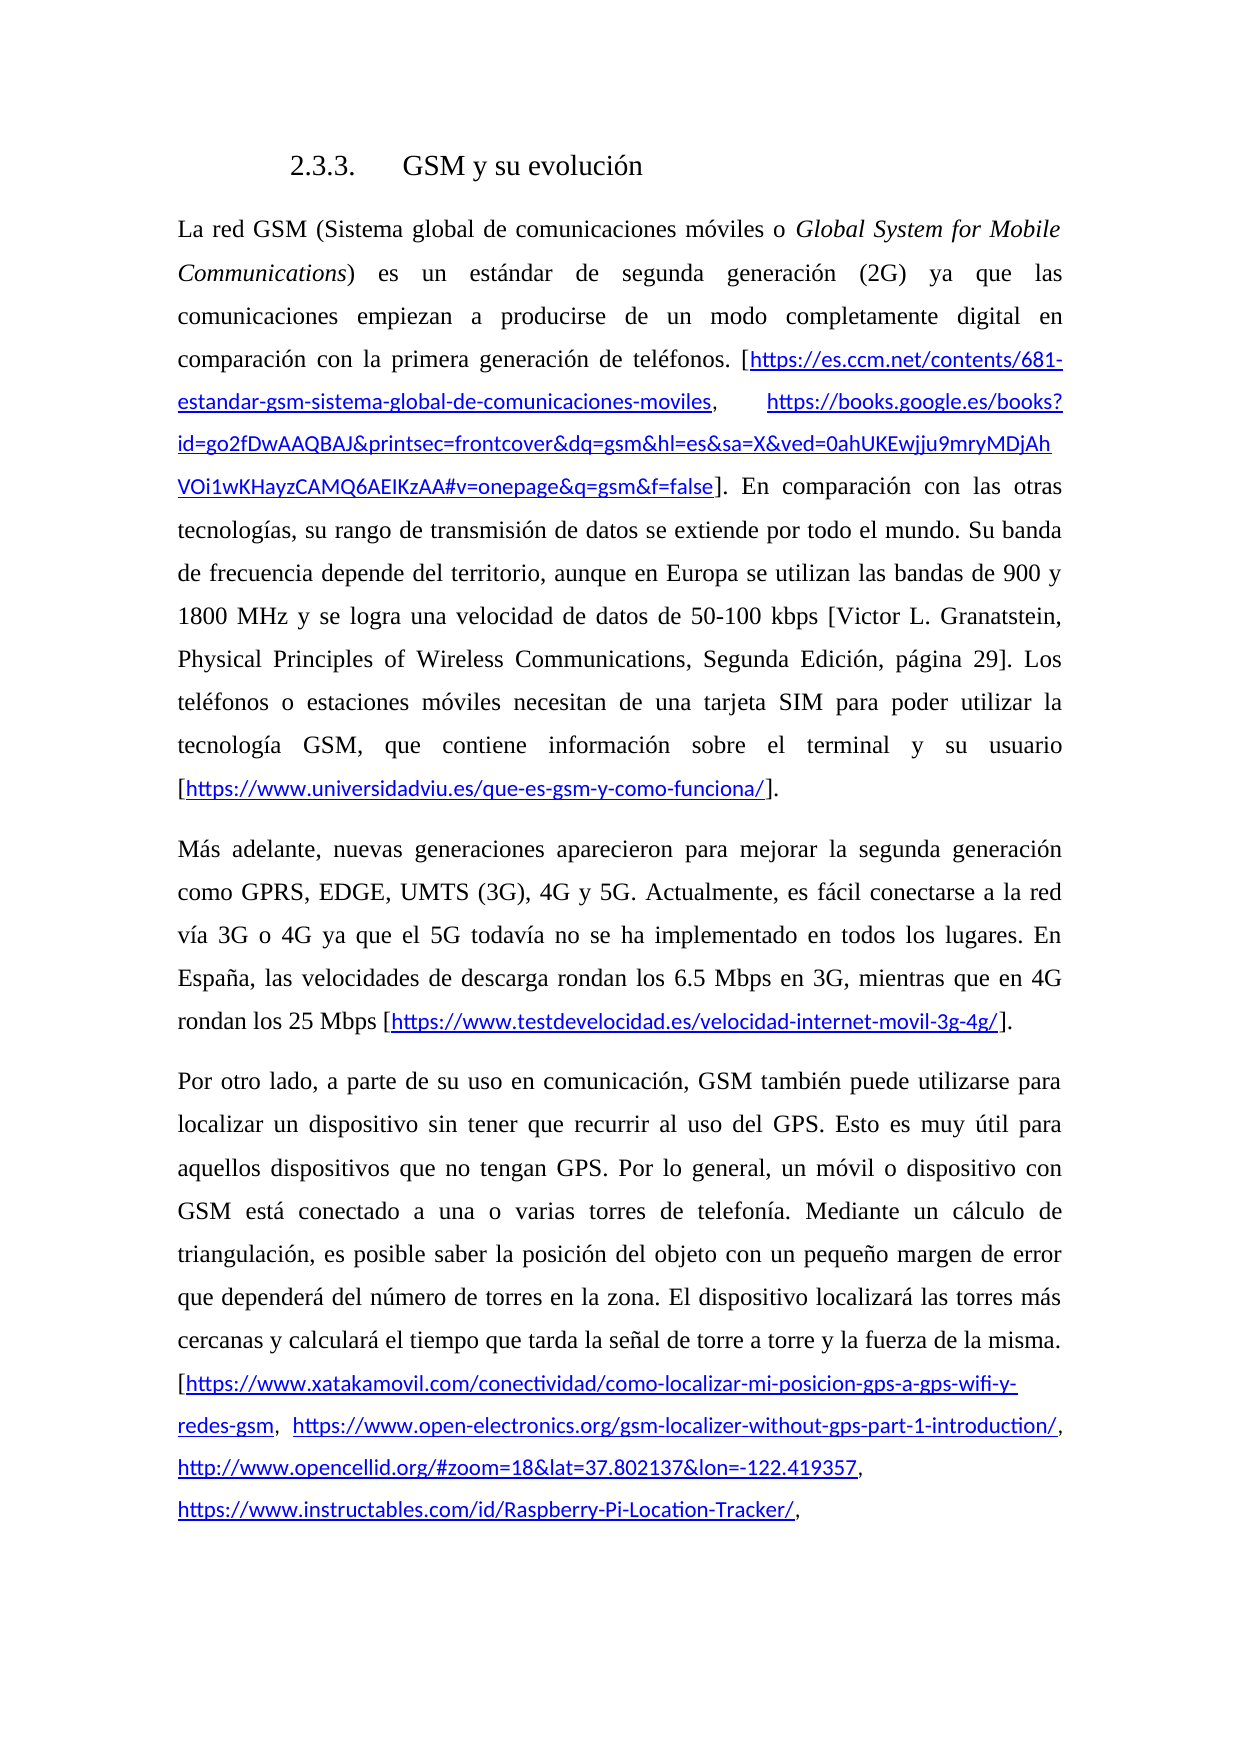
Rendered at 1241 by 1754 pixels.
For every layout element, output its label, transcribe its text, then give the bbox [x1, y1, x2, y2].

list GSM y su evolución [290, 148, 1063, 181]
text Más adelante, nuevas generaciones aparecieron para mejorar la segunda generación como GPRS, EDGE, UMTS (3G), 4G y 5G. Actualmente, es fácil conectarse a la red vía 3G o 4G ya que el 5G todavía no se ha implementado en todos los lugares. En España, las velocidades de descarga rondan los 6.5 Mbps en 3G, mientras que en 4G rondan los 25 Mbps [https://www.testdevelocidad.es/velocidad-internet-movil-3g-4g/]. [177, 834, 1063, 1035]
text La red GSM (Sistema global de comunicaciones móviles o Global System for Mobile Communications) es un estándar de segunda generación (2G) ya que las comunicaciones empiezan a producirse de un modo completamente digital en comparación con la primera generación de teléfonos. [https://es.ccm.net/contents/681-estandar-gsm-sistema-global-de-comunicaciones-moviles, https://books.google.es/books?id=go2fDwAAQBAJ&printsec=frontcover&dq=gsm&hl=es&sa=X&ved=0ahUKEwjju9mryMDjAhVOi1wKHayzCAMQ6AEIKzAA#v=onepage&q=gsm&f=false]. En comparación con las otras tecnologías, su rango de transmisión de datos se extiende por todo el mundo. Su banda de frecuencia depende del territorio, aunque en Europa se utilizan las bandas de 900 y 1800 MHz y se logra una velocidad de datos de 50-100 kbps [Victor L. Granatstein, Physical Principles of Wireless Communications, Segunda Edición, página 29]. Los teléfonos o estaciones móviles necesitan de una tarjeta SIM para poder utilizar la tecnología GSM, que contiene información sobre el terminal y su usuario [https://www.universidadviu.es/que-es-gsm-y-como-funciona/]. [177, 214, 1063, 803]
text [177, 1066, 1063, 1523]
